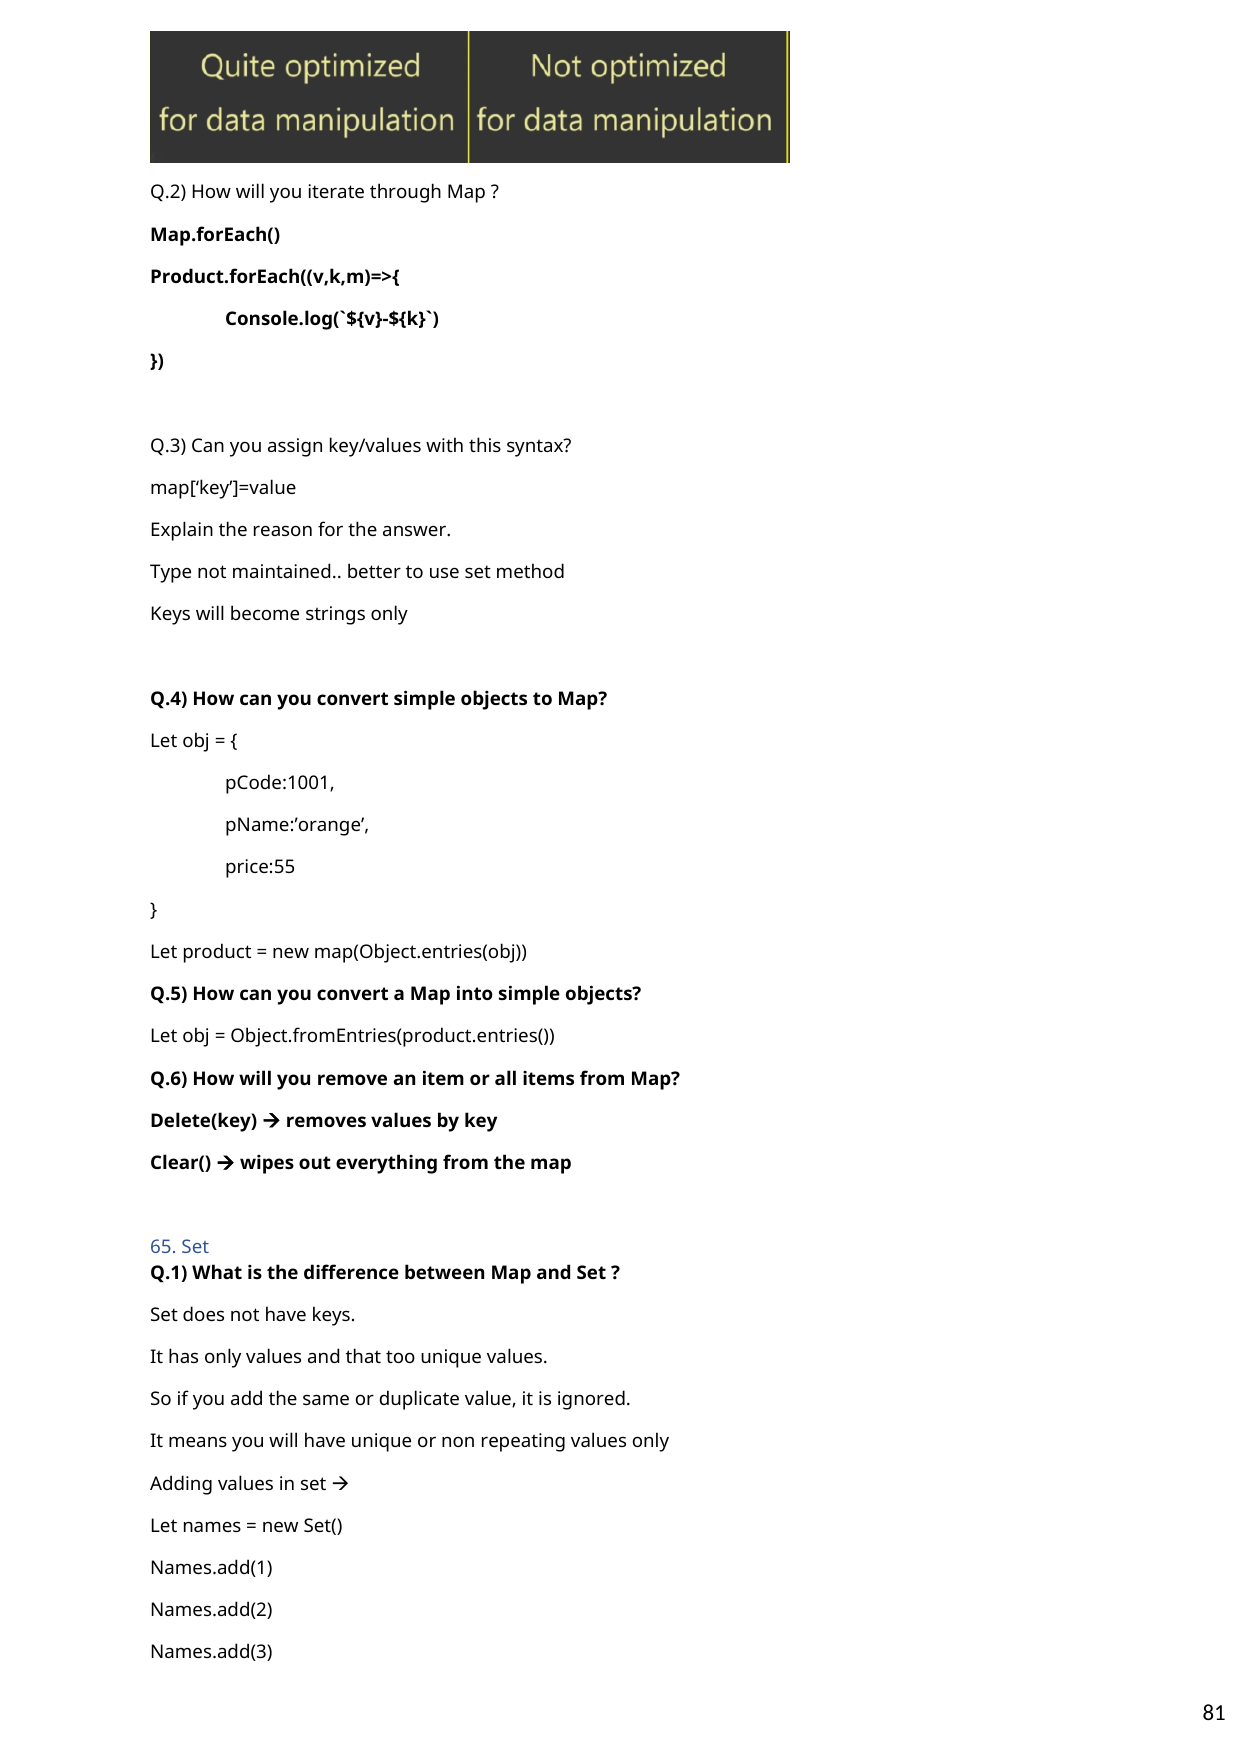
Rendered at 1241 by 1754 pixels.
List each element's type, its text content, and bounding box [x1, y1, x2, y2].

picture [150, 31, 790, 163]
text Q.5) How can you convert a Map into simple objects? [150, 980, 1225, 1006]
text It means you will have unique or non repeating values only [150, 1428, 1225, 1453]
text Type not maintained.. better to use set method [150, 558, 1225, 584]
text Names.add(2) [150, 1597, 1225, 1622]
text pCode:1001, [150, 769, 1225, 795]
text Let product = new map(Object.entries(obj)) [150, 938, 1225, 964]
text Names.add(1) [150, 1554, 1225, 1580]
text Let obj = { [150, 727, 1225, 753]
subtitle 65. Set [150, 1233, 1225, 1259]
text map[‘key’]=value [150, 474, 1225, 500]
text Let obj = Object.fromEntries(product.entries()) [150, 1023, 1225, 1048]
text Product.forEach((v,k,m)=>{ [150, 263, 1225, 289]
text Q.1) What is the difference between Map and Set ? [150, 1259, 1225, 1284]
text Explain the reason for the answer. [150, 516, 1225, 542]
text } [150, 896, 1225, 922]
text }) [150, 348, 1225, 373]
text Console.log(`${v}-${k}`) [150, 305, 1225, 331]
text Clear() wipes out everything from the map [150, 1149, 1225, 1175]
text Q.3) Can you assign key/values with this syntax? [150, 432, 1225, 457]
text Map.forEach() [150, 221, 1225, 247]
text Names.add(3) [150, 1639, 1225, 1664]
text So if you add the same or duplicate value, it is ignored. [150, 1386, 1225, 1411]
text Delete(key) removes values by key [150, 1107, 1225, 1132]
text Adding values in set [150, 1470, 1225, 1496]
text Q.6) How will you remove an item or all items from Map? [150, 1065, 1225, 1090]
text Keys will become strings only [150, 601, 1225, 626]
text Q.2) How will you iterate through Map ? [150, 179, 1225, 204]
text Q.4) How can you convert simple objects to Map? [150, 685, 1225, 711]
text Set does not have keys. [150, 1301, 1225, 1327]
text pName:’orange’, [150, 812, 1225, 837]
text price:55 [150, 854, 1225, 879]
text Let names = new Set() [150, 1512, 1225, 1538]
text It has only values and that too unique values. [150, 1343, 1225, 1369]
